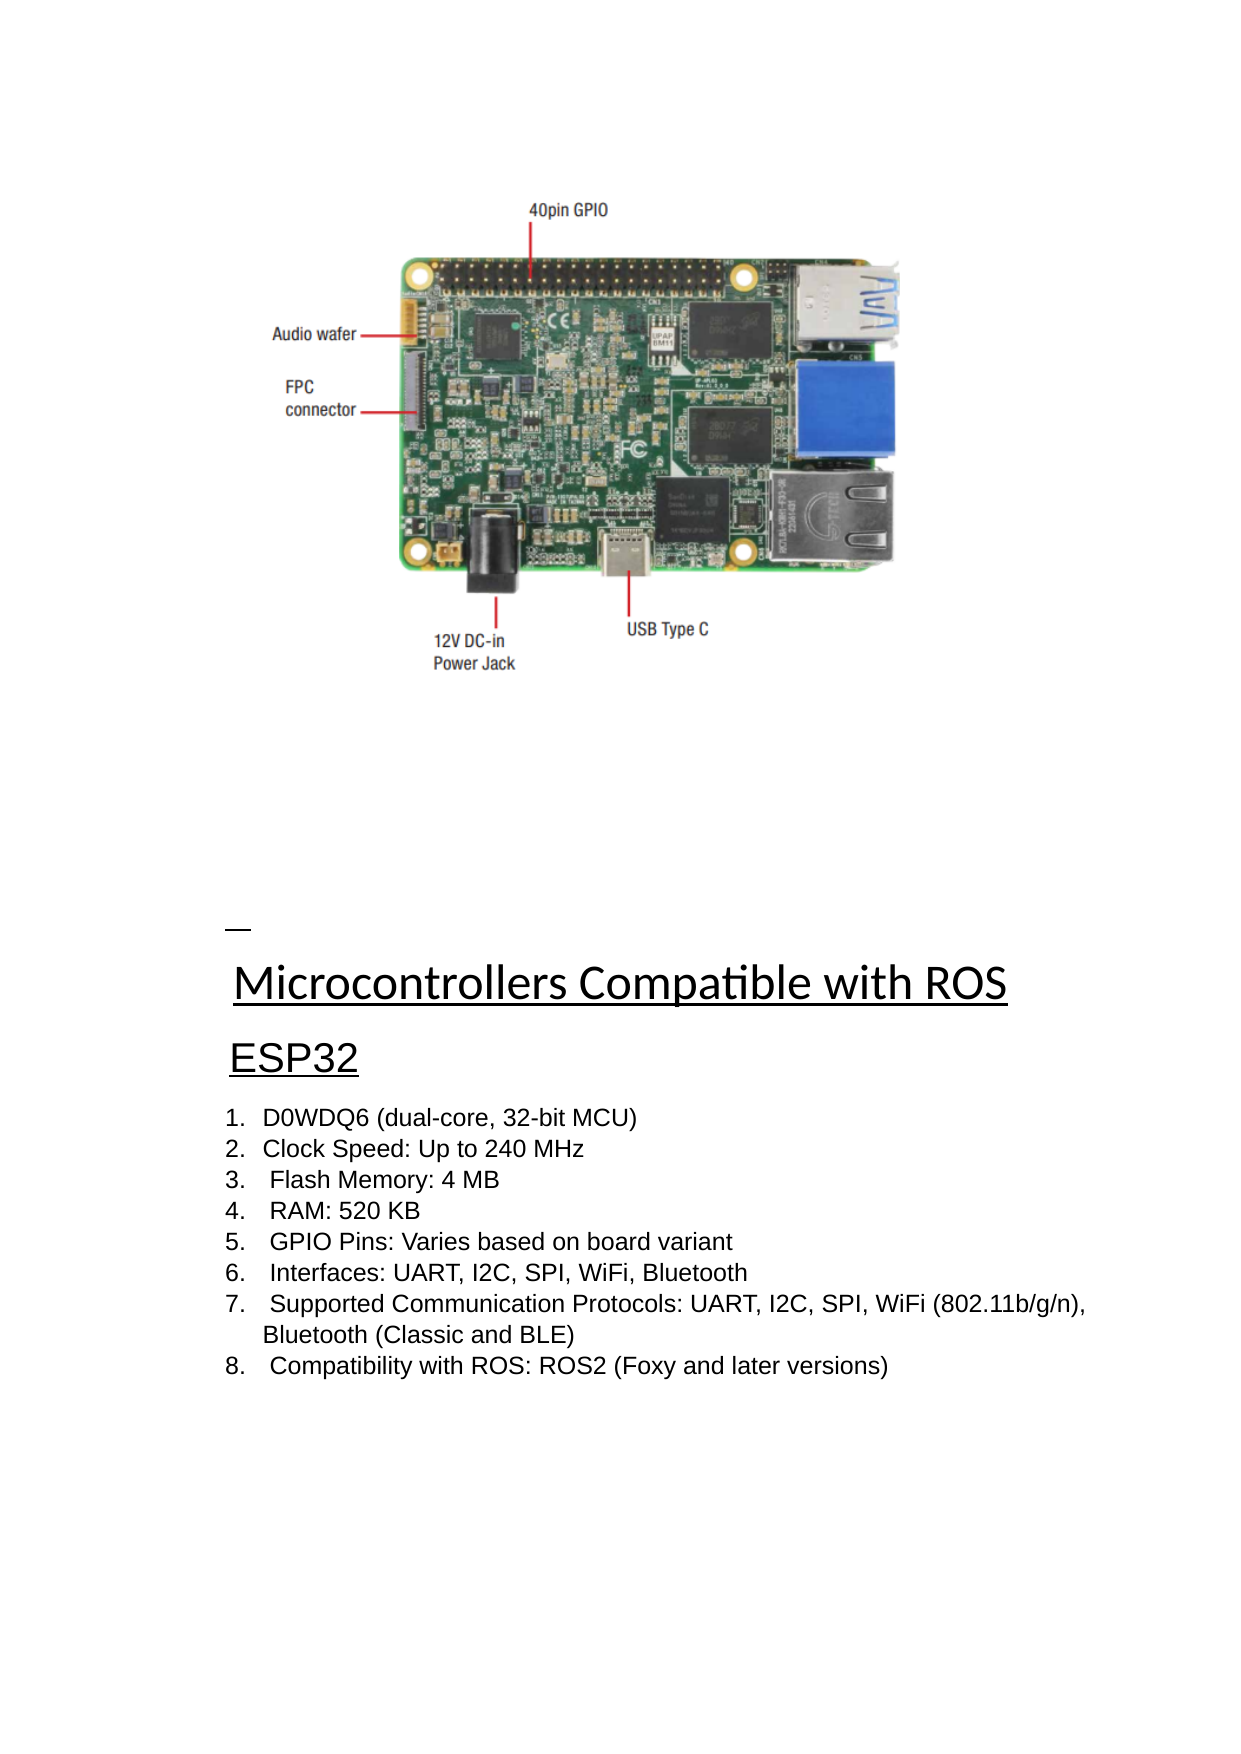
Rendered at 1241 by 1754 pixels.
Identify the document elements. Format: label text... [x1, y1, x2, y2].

list Compatibility with ROS: ROS2 (Foxy and later versions) [225, 1351, 1090, 1380]
list Supported Communication Protocols: UART, I2C, SPI, WiFi (802.11b/g/n), Bluetooth (Classic and BLE) [225, 1289, 1090, 1349]
picture [259, 150, 1019, 698]
list Clock Speed: Up to 240 MHz [225, 1134, 1090, 1162]
list GPIO Pins: Varies based on board variant [225, 1227, 1090, 1256]
list Flash Memory: 4 MB [225, 1165, 1090, 1193]
text Microcontrollers Compatible with ROS [150, 951, 1090, 1012]
list RAM: 520 KB [225, 1196, 1090, 1224]
list Interfaces: UART, I2C, SPI, WiFi, Bluetooth [225, 1258, 1090, 1287]
text ESP32 [150, 1033, 1090, 1081]
list D0WDQ6 (dual-core, 32-bit MCU) [225, 1103, 1090, 1131]
